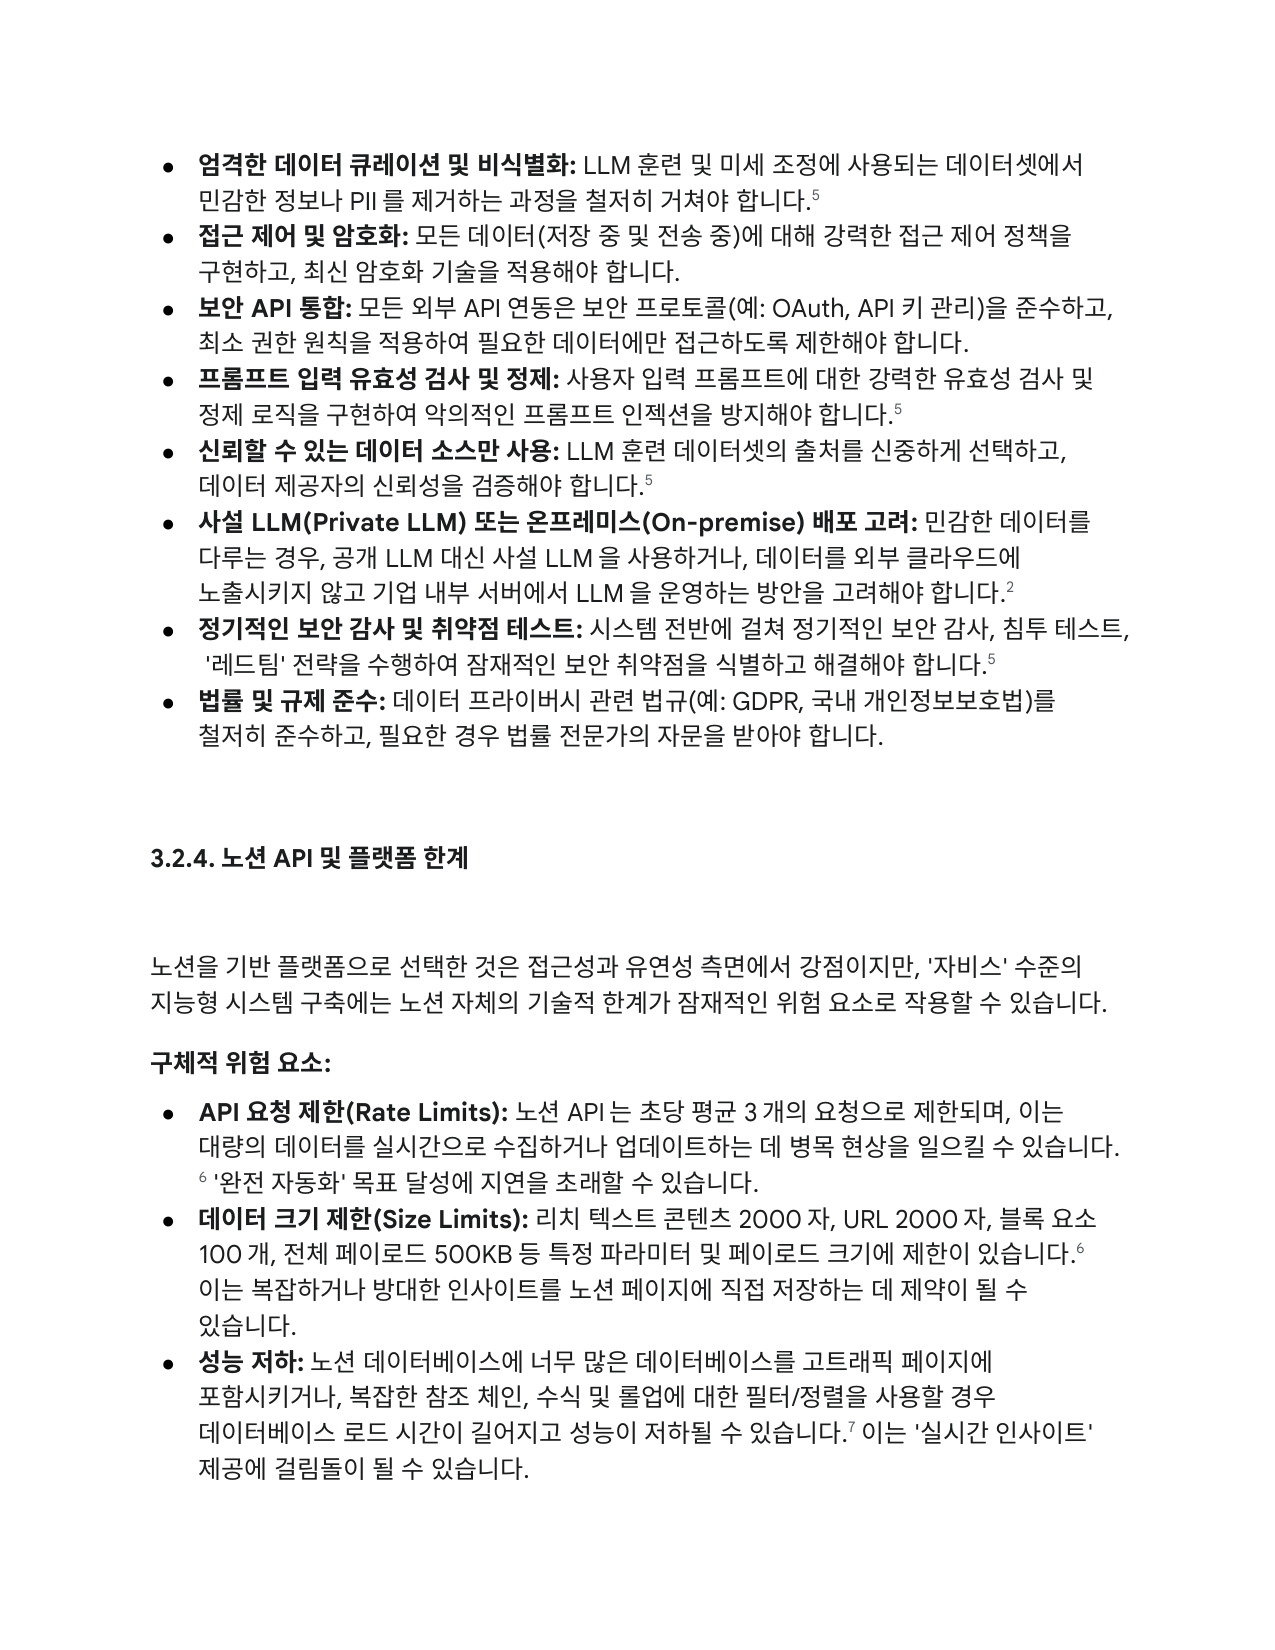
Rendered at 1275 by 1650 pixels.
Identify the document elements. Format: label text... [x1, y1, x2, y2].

list 신뢰할 수 있는 데이터 소스만 사용: LLM 훈련 데이터셋의 출처를 신중하게 선택하고, 데이터 제공자의 신뢰성을 검증해야 합니다.5 [161, 436, 1125, 503]
text 노션을 기반 플랫폼으로 선택한 것은 접근성과 유연성 측면에서 강점이지만, '자비스' 수준의 지능형 시스템 구축에는 노션 자체의 기술적 한계가 잠재적인 위험 요소로 작용할 수 있습니다. [150, 952, 1125, 1019]
list 사설 LLM(Private LLM) 또는 온프레미스(On-premise) 배포 고려: 민감한 데이터를 다루는 경우, 공개 LLM 대신 사설 LLM을 사용하거나, 데이터를 외부 클라우드에 노출시키지 않고 기업 내부 서버에서 LLM을 운영하는 방안을 고려해야 합니다.2 [161, 507, 1125, 610]
list 보안 API 통합: 모든 외부 API 연동은 보안 프로토콜(예: OAuth, API 키 관리)을 준수하고, 최소 권한 원칙을 적용하여 필요한 데이터에만 접근하도록 제한해야 합니다. [161, 293, 1125, 360]
text 구체적 위험 요소: [150, 1048, 1125, 1080]
list API 요청 제한(Rate Limits): 노션 API는 초당 평균 3개의 요청으로 제한되며, 이는 대량의 데이터를 실시간으로 수집하거나 업데이트하는 데 병목 현상을 일으킬 수 있습니다.6 '완전 자동화' 목표 달성에 지연을 초래할 수 있습니다. [161, 1097, 1125, 1199]
list 프롬프트 입력 유효성 검사 및 정제: 사용자 입력 프롬프트에 대한 강력한 유효성 검사 및 정제 로직을 구현하여 악의적인 프롬프트 인젝션을 방지해야 합니다.5 [161, 364, 1125, 431]
list 성능 저하: 노션 데이터베이스에 너무 많은 데이터베이스를 고트래픽 페이지에 포함시키거나, 복잡한 참조 체인, 수식 및 롤업에 대한 필터/정렬을 사용할 경우 데이터베이스 로드 시간이 길어지고 성능이 저하될 수 있습니다.7 이는 '실시간 인사이트' 제공에 걸림돌이 될 수 있습니다. [161, 1347, 1125, 1485]
list 엄격한 데이터 큐레이션 및 비식별화: LLM 훈련 및 미세 조정에 사용되는 데이터셋에서 민감한 정보나 PII를 제거하는 과정을 철저히 거쳐야 합니다.5 [161, 150, 1125, 217]
subtitle 3.2.4. 노션 API 및 플랫폼 한계 [150, 843, 1125, 874]
list 정기적인 보안 감사 및 취약점 테스트: 시스템 전반에 걸쳐 정기적인 보안 감사, 침투 테스트, '레드팀' 전략을 수행하여 잠재적인 보안 취약점을 식별하고 해결해야 합니다.5 [161, 614, 1125, 682]
list 접근 제어 및 암호화: 모든 데이터(저장 중 및 전송 중)에 대해 강력한 접근 제어 정책을 구현하고, 최신 암호화 기술을 적용해야 합니다. [161, 221, 1125, 288]
list 법률 및 규제 준수: 데이터 프라이버시 관련 법규(예: GDPR, 국내 개인정보보호법)를 철저히 준수하고, 필요한 경우 법률 전문가의 자문을 받아야 합니다. [161, 686, 1125, 753]
list 데이터 크기 제한(Size Limits): 리치 텍스트 콘텐츠 2000자, URL 2000자, 블록 요소 100개, 전체 페이로드 500KB 등 특정 파라미터 및 페이로드 크기에 제한이 있습니다.6 이는 복잡하거나 방대한 인사이트를 노션 페이지에 직접 저장하는 데 제약이 될 수 있습니다. [161, 1204, 1125, 1342]
